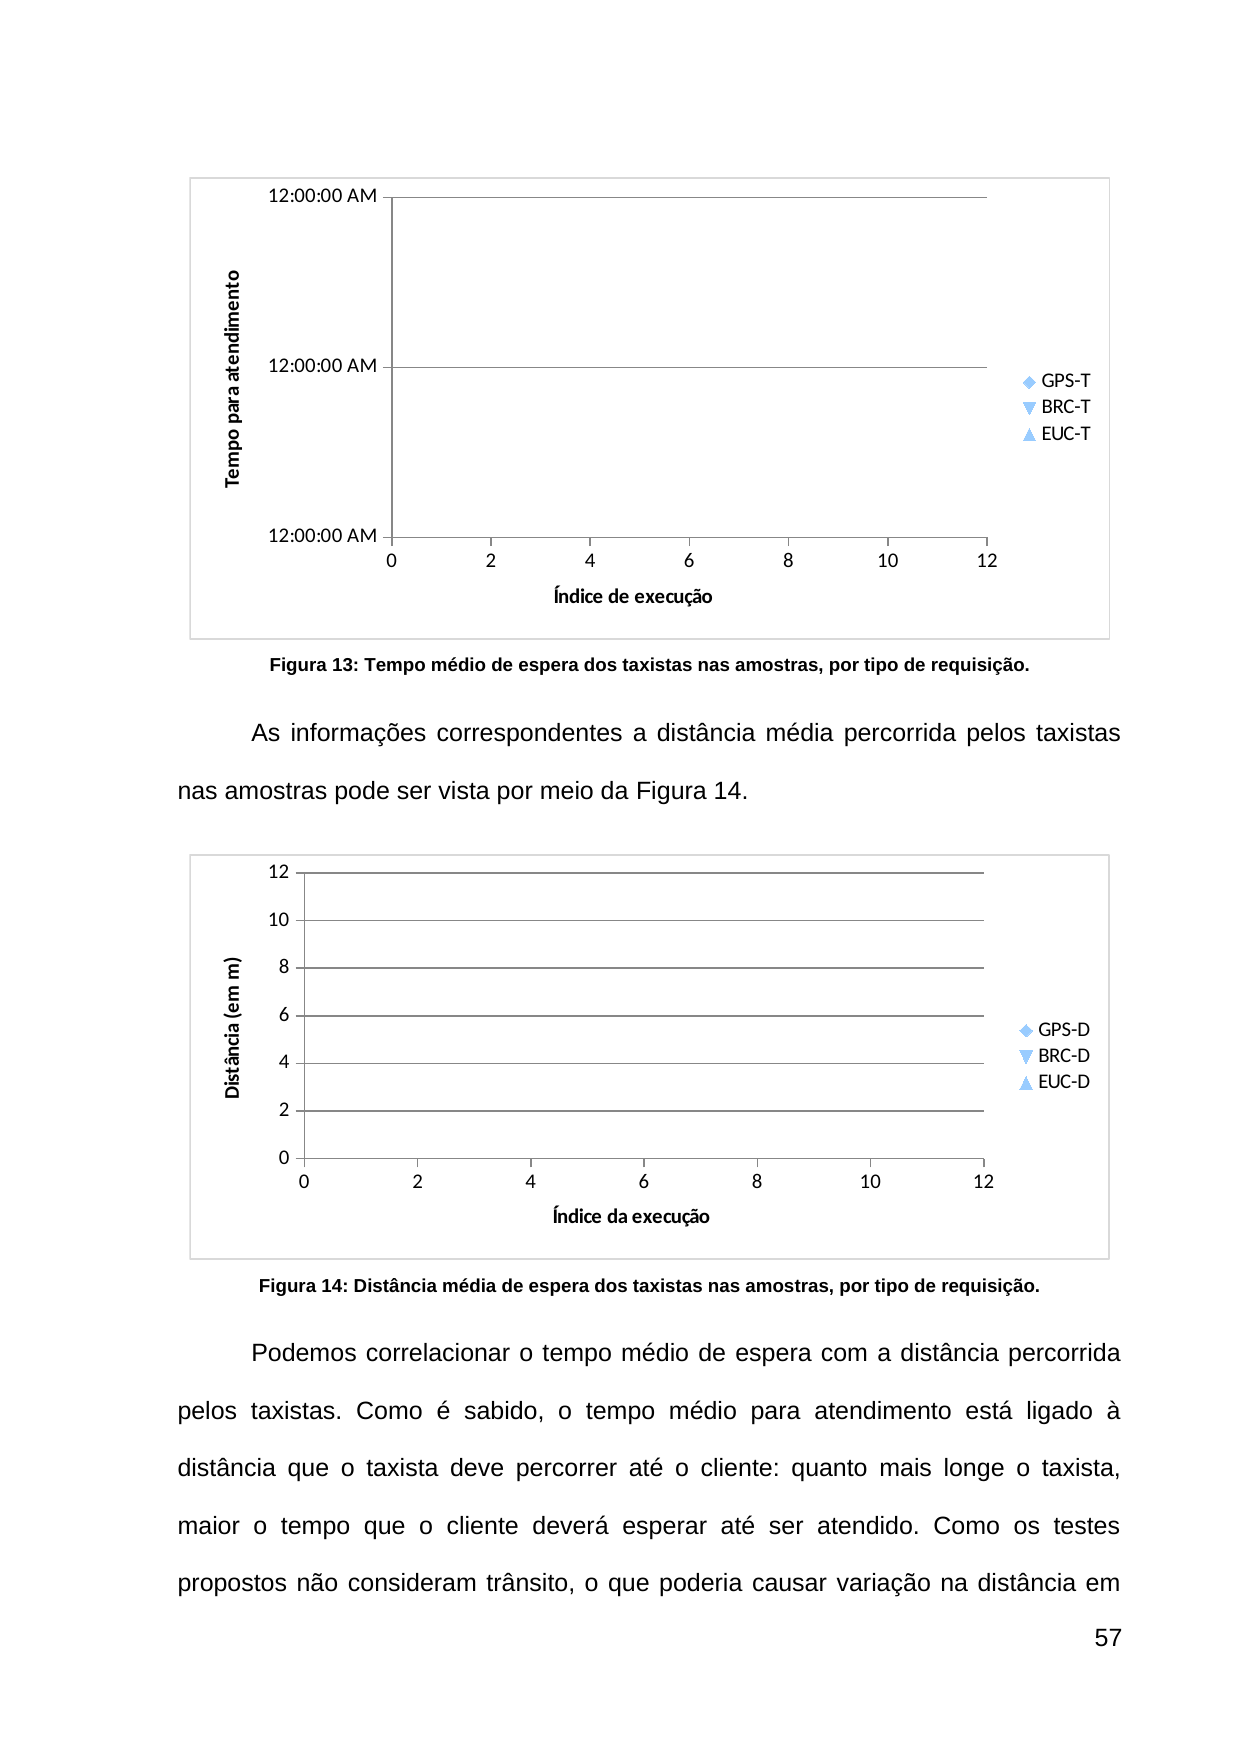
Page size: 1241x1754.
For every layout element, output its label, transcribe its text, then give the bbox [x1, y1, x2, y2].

text As informações correspondentes a distância média percorrida pelos taxistas nas amostras pode ser vista por meio da Figura 14. [177, 718, 1122, 804]
text Figura 13: Tempo médio de espera dos taxistas nas amostras, por tipo de requisição. [177, 654, 1122, 676]
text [177, 1338, 1122, 1597]
text Figura 14: Distância média de espera dos taxistas nas amostras, por tipo de requisição. [177, 1274, 1122, 1296]
